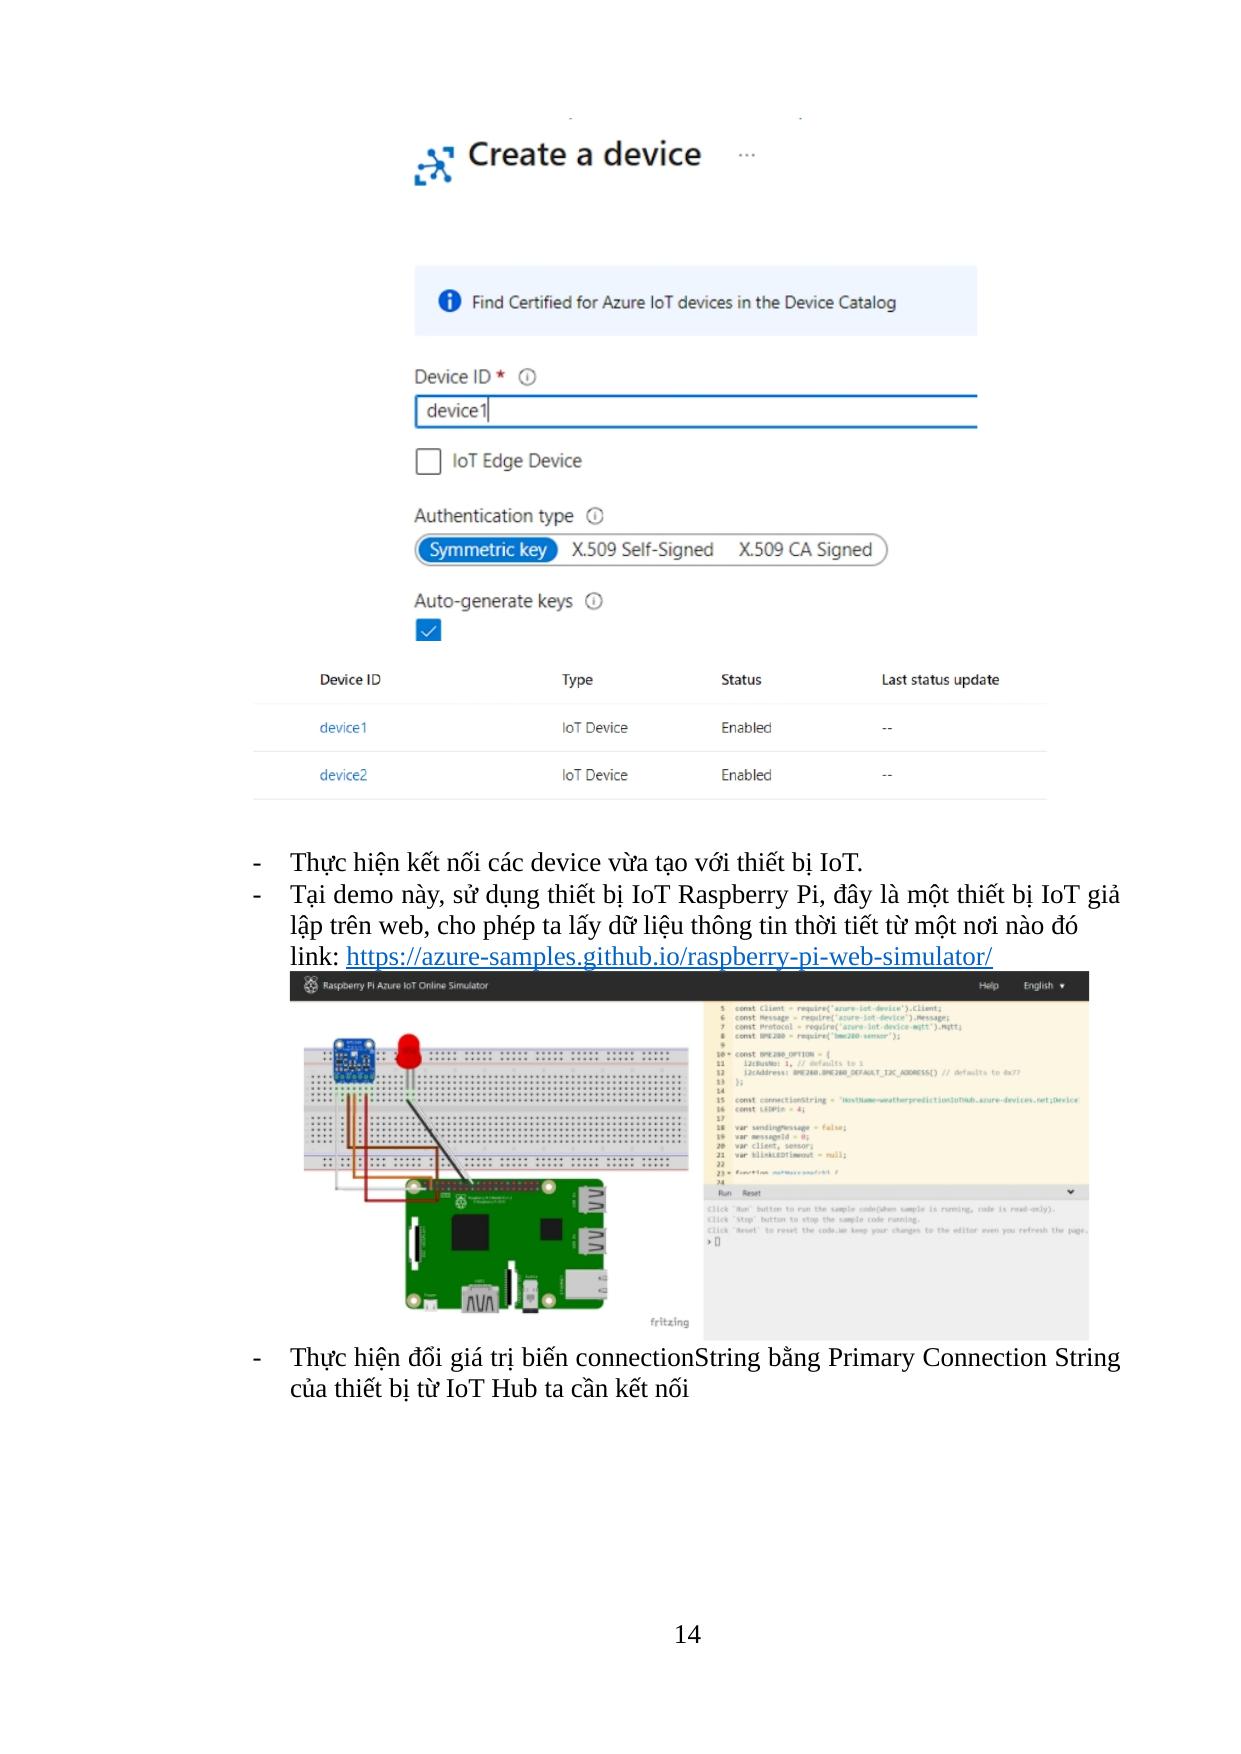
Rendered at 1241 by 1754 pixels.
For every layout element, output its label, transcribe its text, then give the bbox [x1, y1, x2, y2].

list Tại demo này, sử dụng thiết bị IoT Raspberry Pi, đây là một thiết bị IoT giả lập trên web, cho phép ta lấy dữ liệu thông tin thời tiết từ một nơi nào đó [252, 878, 1122, 940]
list Thực hiện đổi giá trị biến connectionString bằng Primary Connection String của thiết bị từ IoT Hub ta cần kết nối [252, 1341, 1122, 1403]
picture [289, 971, 1090, 1342]
list link: https://azure-samples.github.io/raspberry-pi-web-simulator/ [290, 940, 1122, 971]
picture [397, 118, 978, 641]
list Thực hiện kết nối các device vừa tạo với thiết bị IoT. [252, 847, 1122, 878]
picture [252, 653, 1048, 818]
